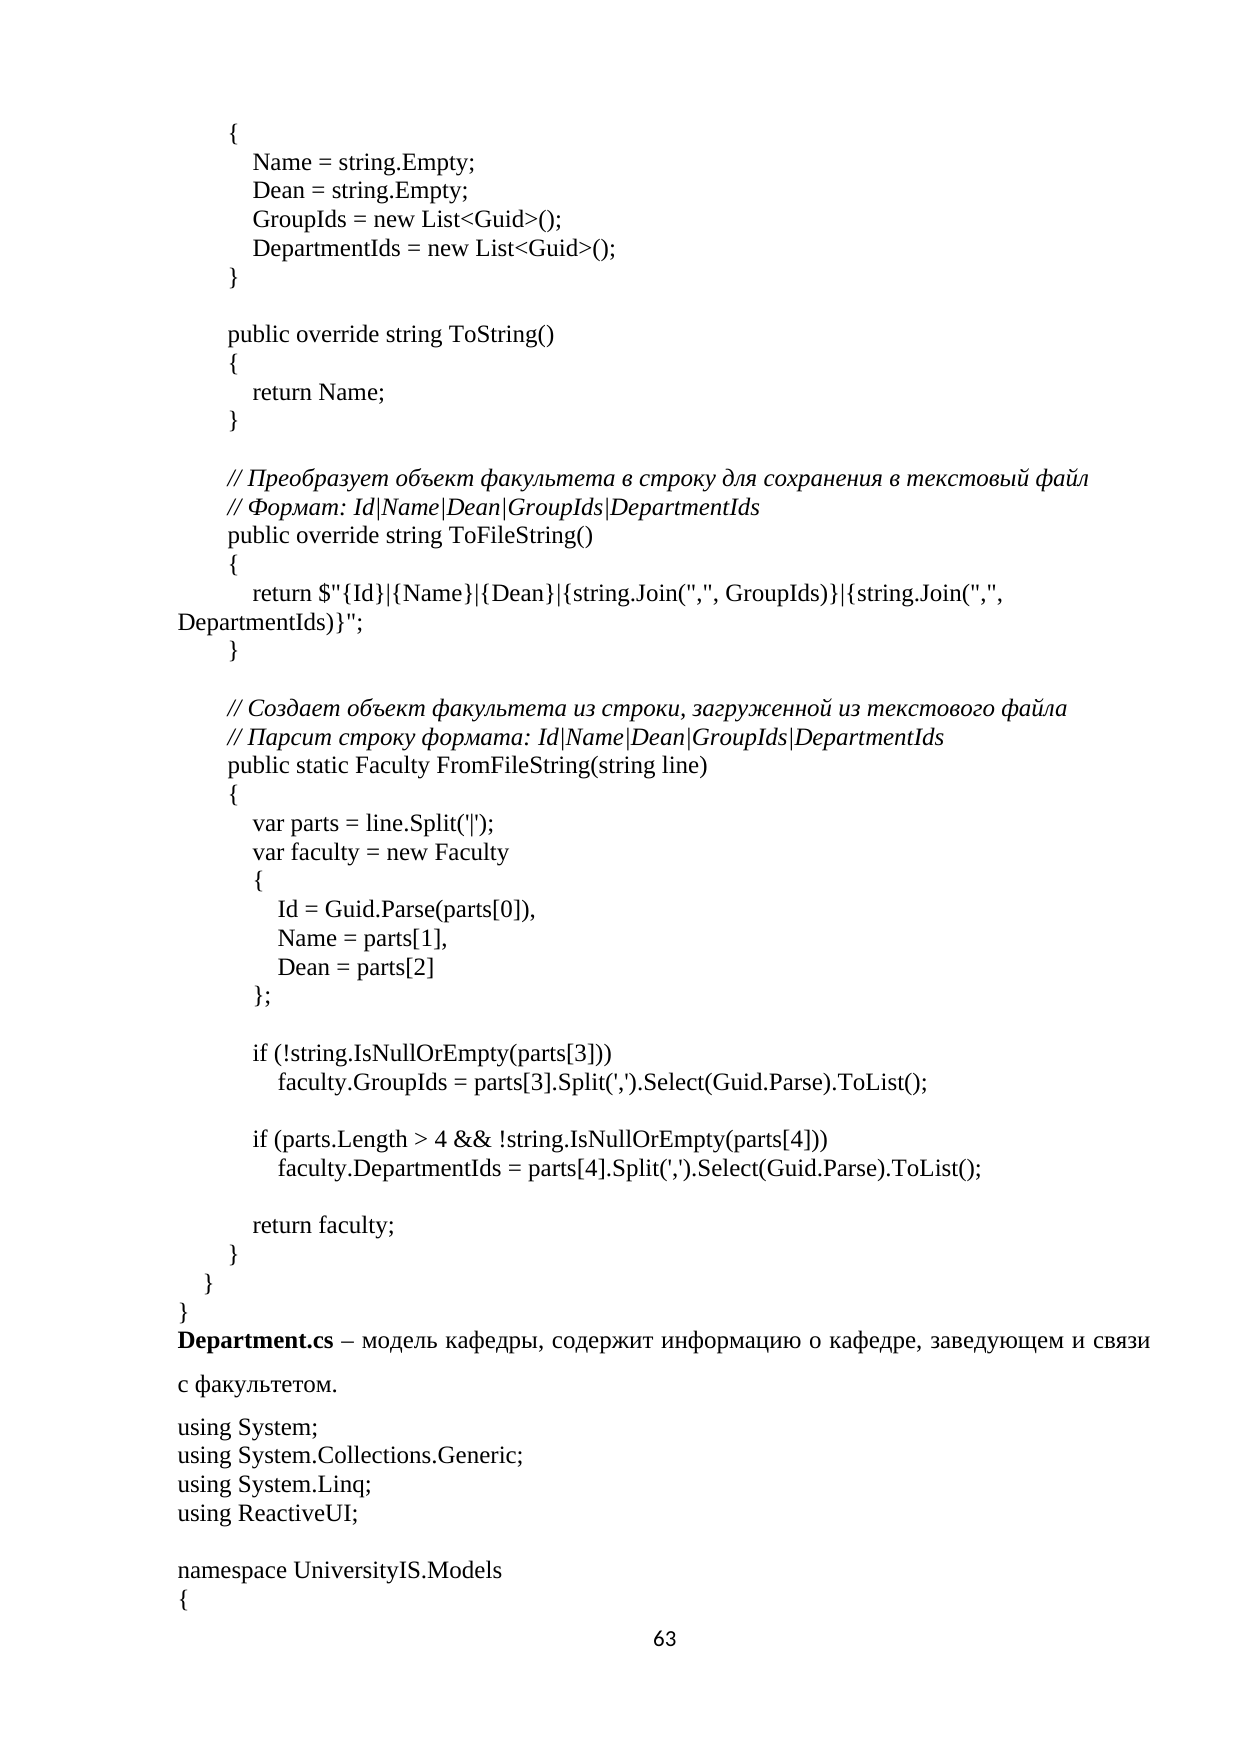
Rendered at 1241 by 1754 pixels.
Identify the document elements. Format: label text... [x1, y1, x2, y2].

text Id = Guid.Parse(parts[0]), [177, 894, 1152, 923]
text Dean = string.Empty; [177, 176, 1152, 204]
text var parts = line.Split('|'); [177, 808, 1152, 837]
text { [177, 549, 1152, 578]
text // Преобразует объект факультета в строку для сохранения в текстовый файл [177, 463, 1152, 492]
text public override string ToFileString() [177, 521, 1152, 549]
text Department.cs – модель кафедры, содержит информацию о кафедре, заведующем и связи с факультетом. [177, 1326, 1152, 1397]
text var faculty = new Faculty [177, 837, 1152, 866]
text } [177, 636, 1152, 664]
text faculty.DepartmentIds = parts[4].Split(',').Select(Guid.Parse).ToList(); [177, 1153, 1152, 1182]
text } [177, 262, 1152, 291]
text using System.Collections.Generic; [177, 1441, 1152, 1469]
text public static Faculty FromFileString(string line) [177, 751, 1152, 779]
text faculty.GroupIds = parts[3].Split(',').Select(Guid.Parse).ToList(); [177, 1067, 1152, 1096]
text // Создает объект факультета из строки, загруженной из текстового файла [177, 693, 1152, 722]
text { [177, 866, 1152, 894]
text using ReactiveUI; [177, 1498, 1152, 1527]
text // Формат: Id|Name|Dean|GroupIds|DepartmentIds [177, 492, 1152, 521]
text namespace UniversityIS.Models [177, 1556, 1152, 1584]
text return faculty; [177, 1211, 1152, 1239]
text Name = parts[1], [177, 923, 1152, 952]
text } [177, 1297, 1152, 1326]
text if (parts.Length > 4 && !string.IsNullOrEmpty(parts[4])) [177, 1124, 1152, 1153]
text // Парсит строку формата: Id|Name|Dean|GroupIds|DepartmentIds [177, 722, 1152, 751]
text Name = string.Empty; [177, 147, 1152, 176]
text return $"{Id}|{Name}|{Dean}|{string.Join(",", GroupIds)}|{string.Join(",", DepartmentIds)}"; [177, 578, 1152, 636]
text }; [177, 981, 1152, 1009]
text if (!string.IsNullOrEmpty(parts[3])) [177, 1038, 1152, 1067]
text Dean = parts[2] [177, 952, 1152, 981]
text GroupIds = new List<Guid>(); [177, 204, 1152, 233]
text { [177, 779, 1152, 808]
text } [177, 1268, 1152, 1297]
text return Name; [177, 377, 1152, 406]
text DepartmentIds = new List<Guid>(); [177, 233, 1152, 262]
text public override string ToString() [177, 319, 1152, 348]
text { [177, 348, 1152, 377]
text { [177, 118, 1152, 147]
text } [177, 406, 1152, 434]
text { [177, 1584, 1152, 1613]
text } [177, 1239, 1152, 1268]
text using System; [177, 1412, 1152, 1441]
text using System.Linq; [177, 1469, 1152, 1498]
